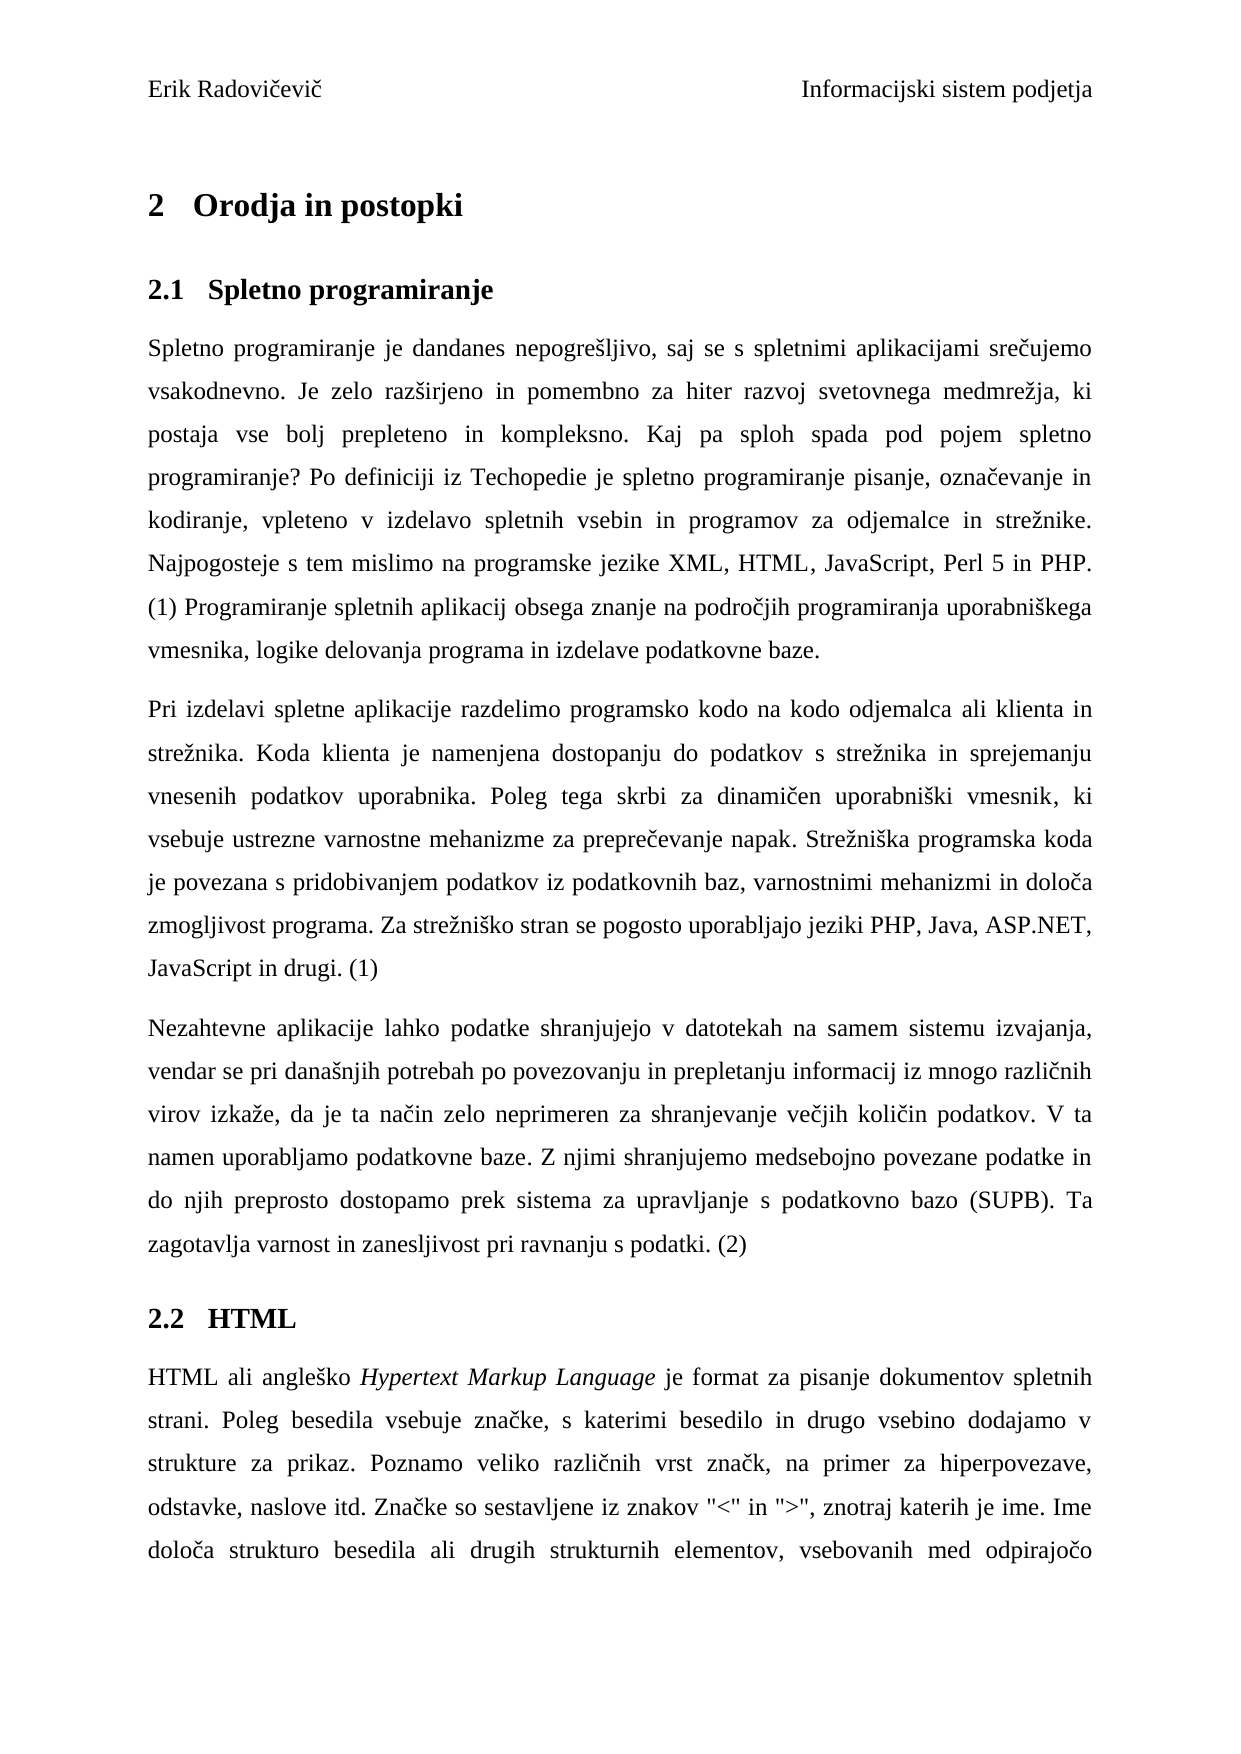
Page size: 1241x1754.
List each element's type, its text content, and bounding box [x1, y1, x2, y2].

text Spletno programiranje je dandanes nepogrešljivo, saj se s spletnimi aplikacijami srečujemo vsakodnevno. Je zelo razširjeno in pomembno za hiter razvoj svetovnega medmrežja, ki postaja vse bolj prepleteno in kompleksno. Kaj pa sploh spada pod pojem spletno programiranje? Po definiciji iz Techopedie je spletno programiranje pisanje, označevanje in kodiranje, vpleteno v izdelavo spletnih vsebin in programov za odjemalce in strežnike. Najpogosteje s tem mislimo na programske jezike XML, HTML, JavaScript, Perl 5 in PHP. Programiranje spletnih aplikacij obsega znanje na področjih programiranja uporabniškega vmesnika, logike delovanja programa in izdelave podatkovne baze. [148, 333, 1093, 663]
text Pri izdelavi spletne aplikacije razdelimo programsko kodo na kodo odjemalca ali klienta in strežnika. Koda klienta je namenjena dostopanju do podatkov s strežnika in sprejemanju vnesenih podatkov uporabnika. Poleg tega skrbi za dinamičen uporabniški vmesnik, ki vsebuje ustrezne varnostne mehanizme za preprečevanje napak. Strežniška programska koda je povezana s pridobivanjem podatkov iz podatkovnih baz, varnostnimi mehanizmi in določa zmogljivost programa. Za strežniško stran se pogosto uporabljajo jeziki PHP, Java, ASP.NET, JavaScript in drugi. [148, 694, 1093, 982]
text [148, 1362, 1093, 1563]
text Nezahtevne aplikacije lahko podatke shranjujejo v datotekah na samem sistemu izvajanja, vendar se pri današnjih potrebah po povezovanju in prepletanju informacij iz mnogo različnih virov izkaže, da je ta način zelo neprimeren za shranjevanje večjih količin podatkov. V ta namen uporabljamo podatkovne baze. Z njimi shranjujemo medsebojno povezane podatke in do njih preprosto dostopamo prek sistema za upravljanje s podatkovno bazo (SUPB). Ta zagotavlja varnost in zanesljivost pri ravnanju s podatki. [148, 1013, 1093, 1257]
subtitle Spletno programiranje [148, 272, 1093, 305]
subtitle HTML [148, 1301, 1093, 1334]
subtitle Orodja in postopki [148, 185, 1093, 223]
